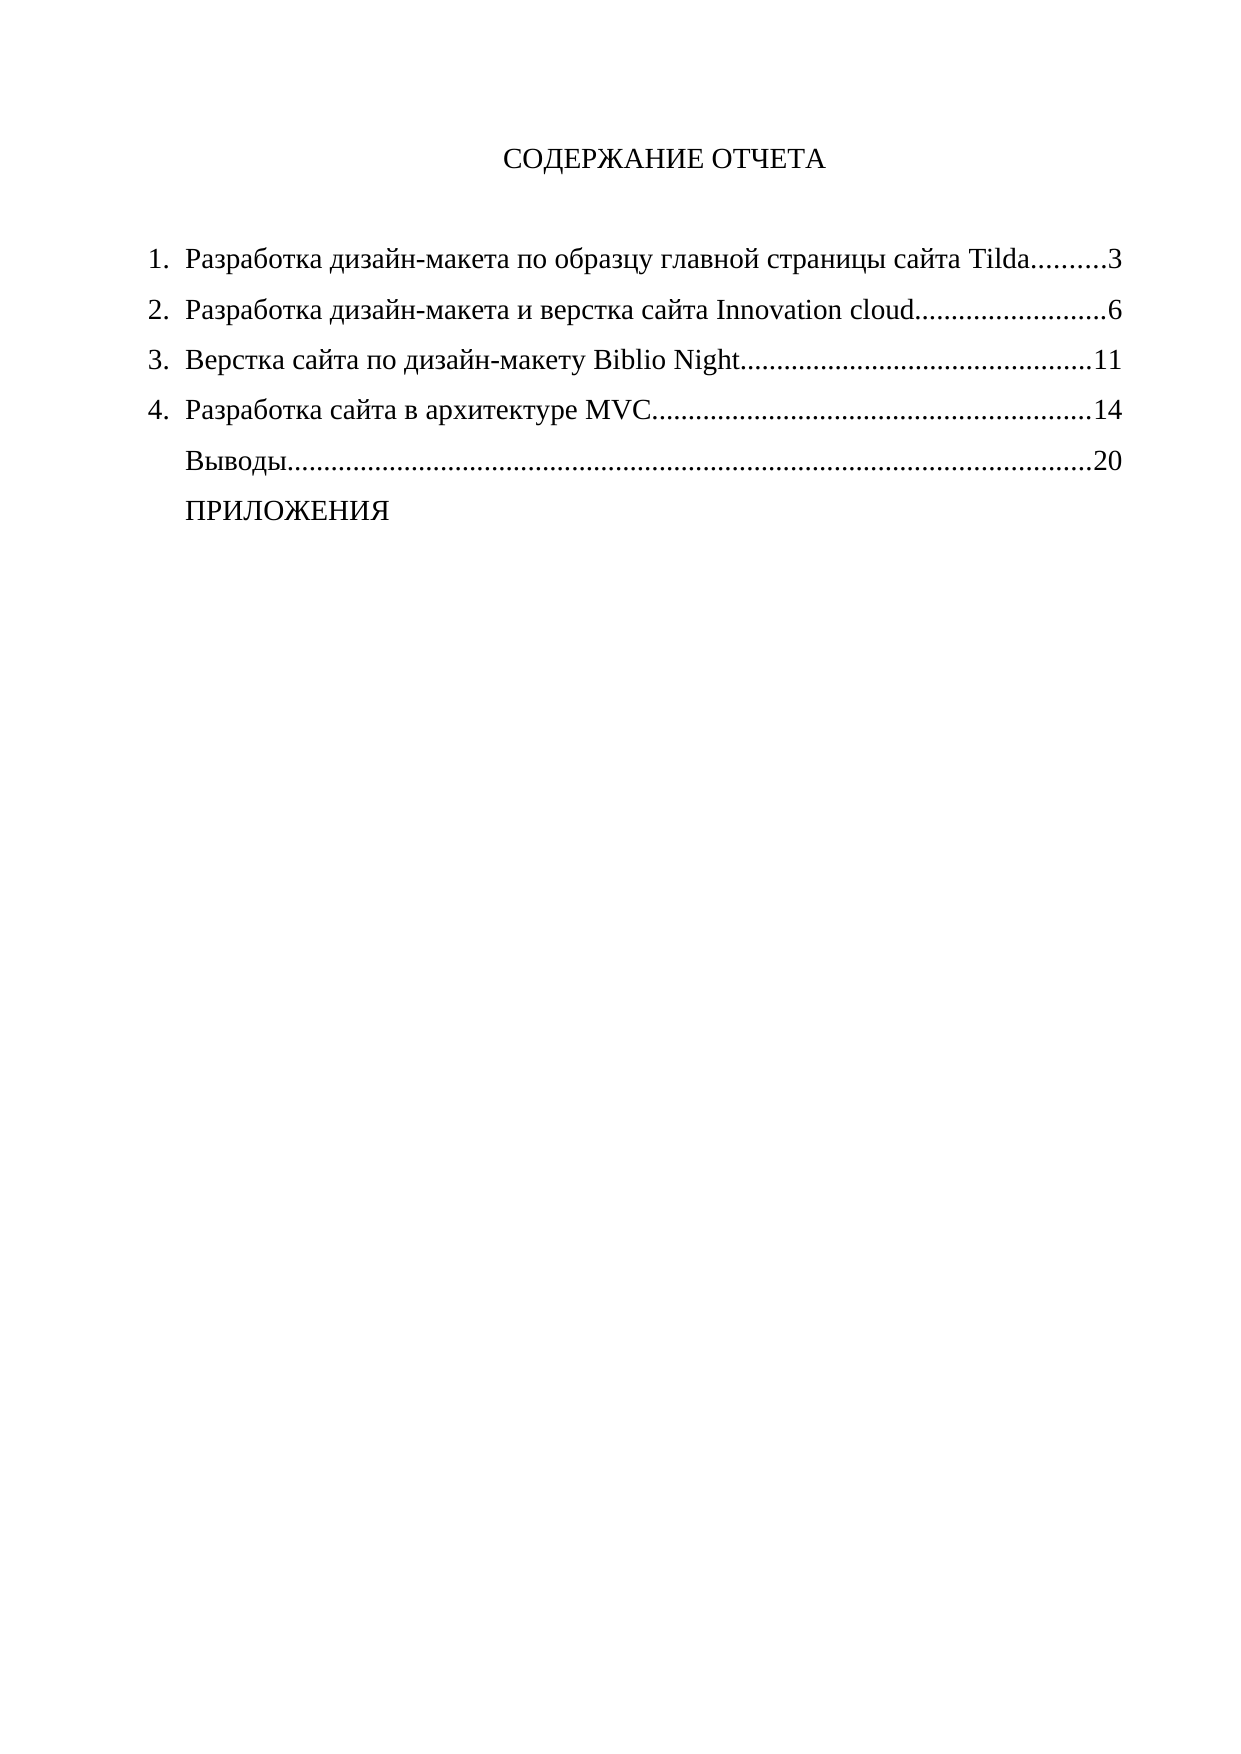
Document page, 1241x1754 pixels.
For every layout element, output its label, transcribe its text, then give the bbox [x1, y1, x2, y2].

list Разработка дизайн-макета и верстка сайта Innovation cloud 6 [148, 292, 1181, 325]
text ПРИЛОЖЕНИЯ [185, 493, 1181, 527]
text СОДЕРЖАНИЕ ОТЧЕТА [148, 141, 1181, 174]
list Разработка сайта в архитектуре MVC 14 [148, 392, 1181, 426]
text Выводы 20 [185, 443, 1181, 476]
list Верстка сайта по дизайн-макету Biblio Night 11 [148, 342, 1181, 376]
list Разработка дизайн-макета по образцу главной страницы сайта Tilda 3 [148, 242, 1181, 275]
